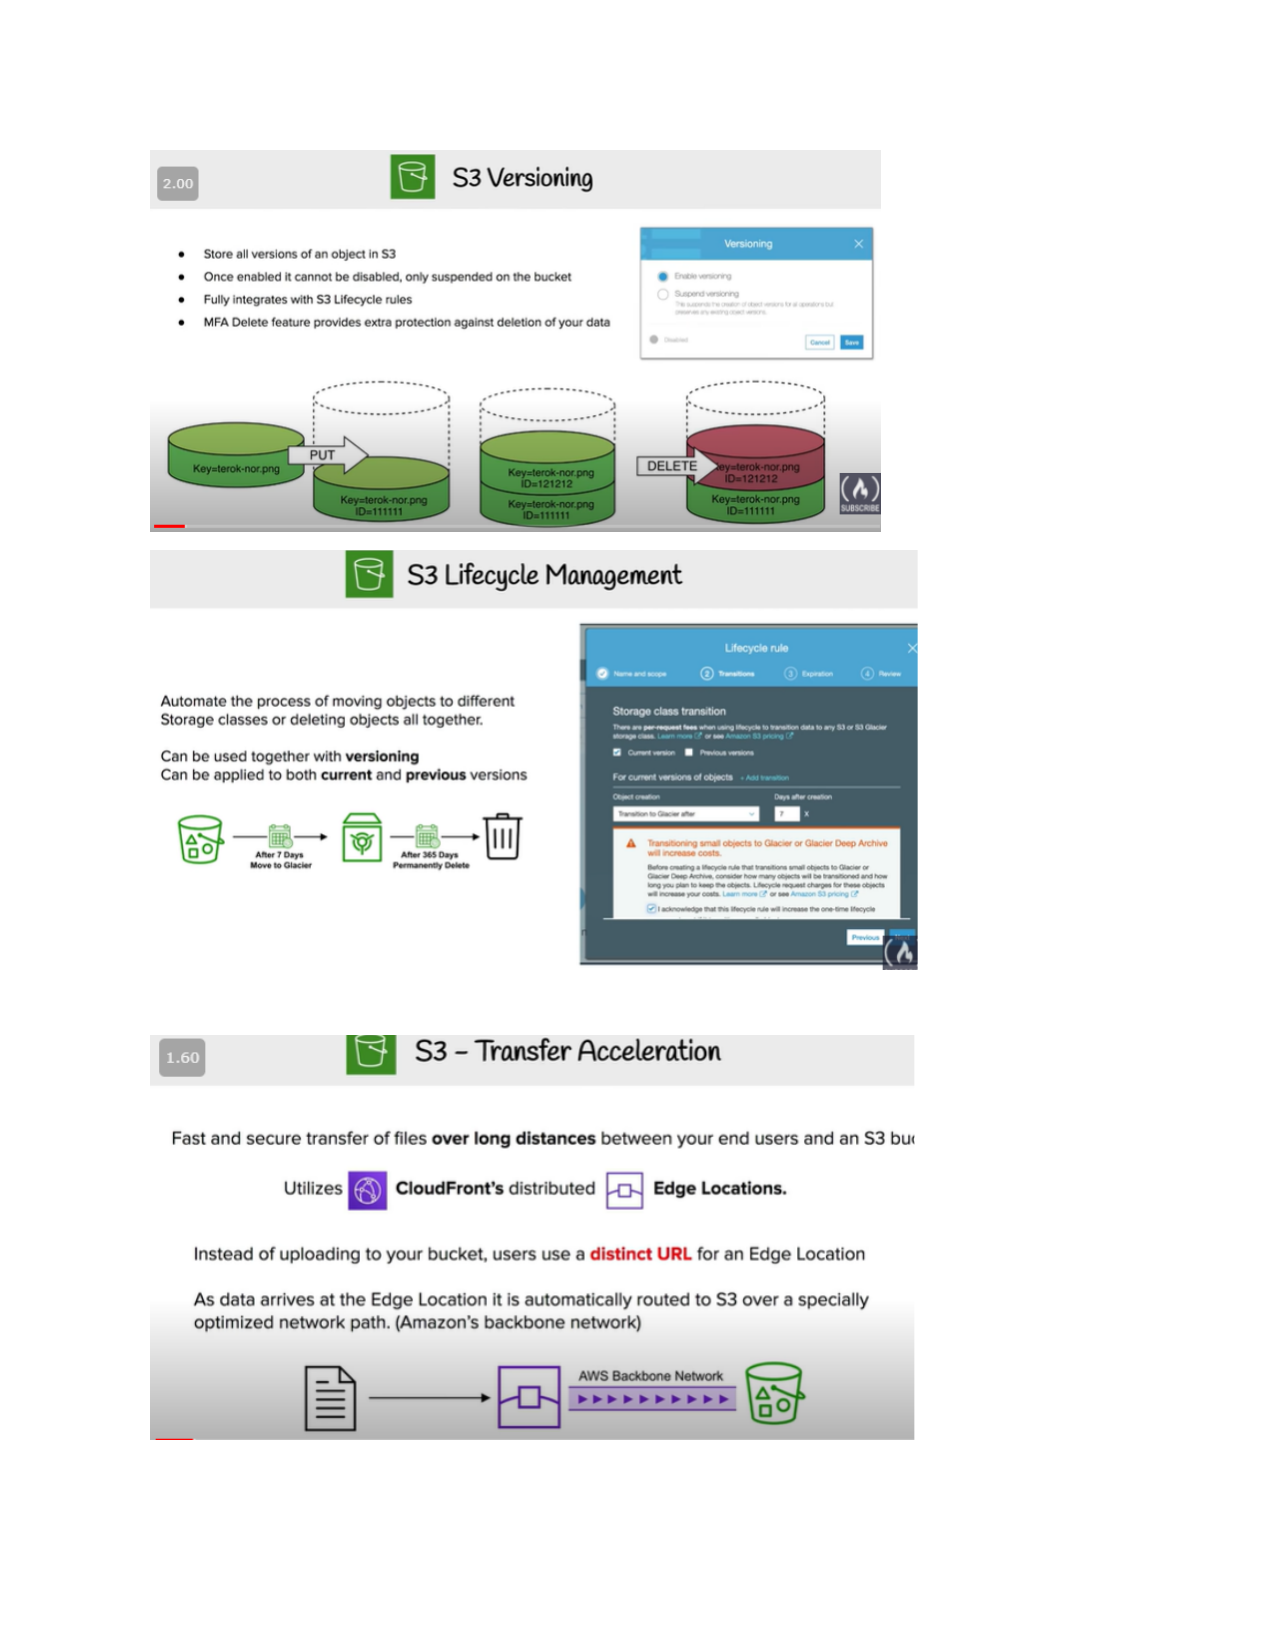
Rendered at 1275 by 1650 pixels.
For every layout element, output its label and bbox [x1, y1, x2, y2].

picture [150, 1035, 915, 1440]
picture [150, 550, 918, 970]
picture [150, 150, 881, 532]
